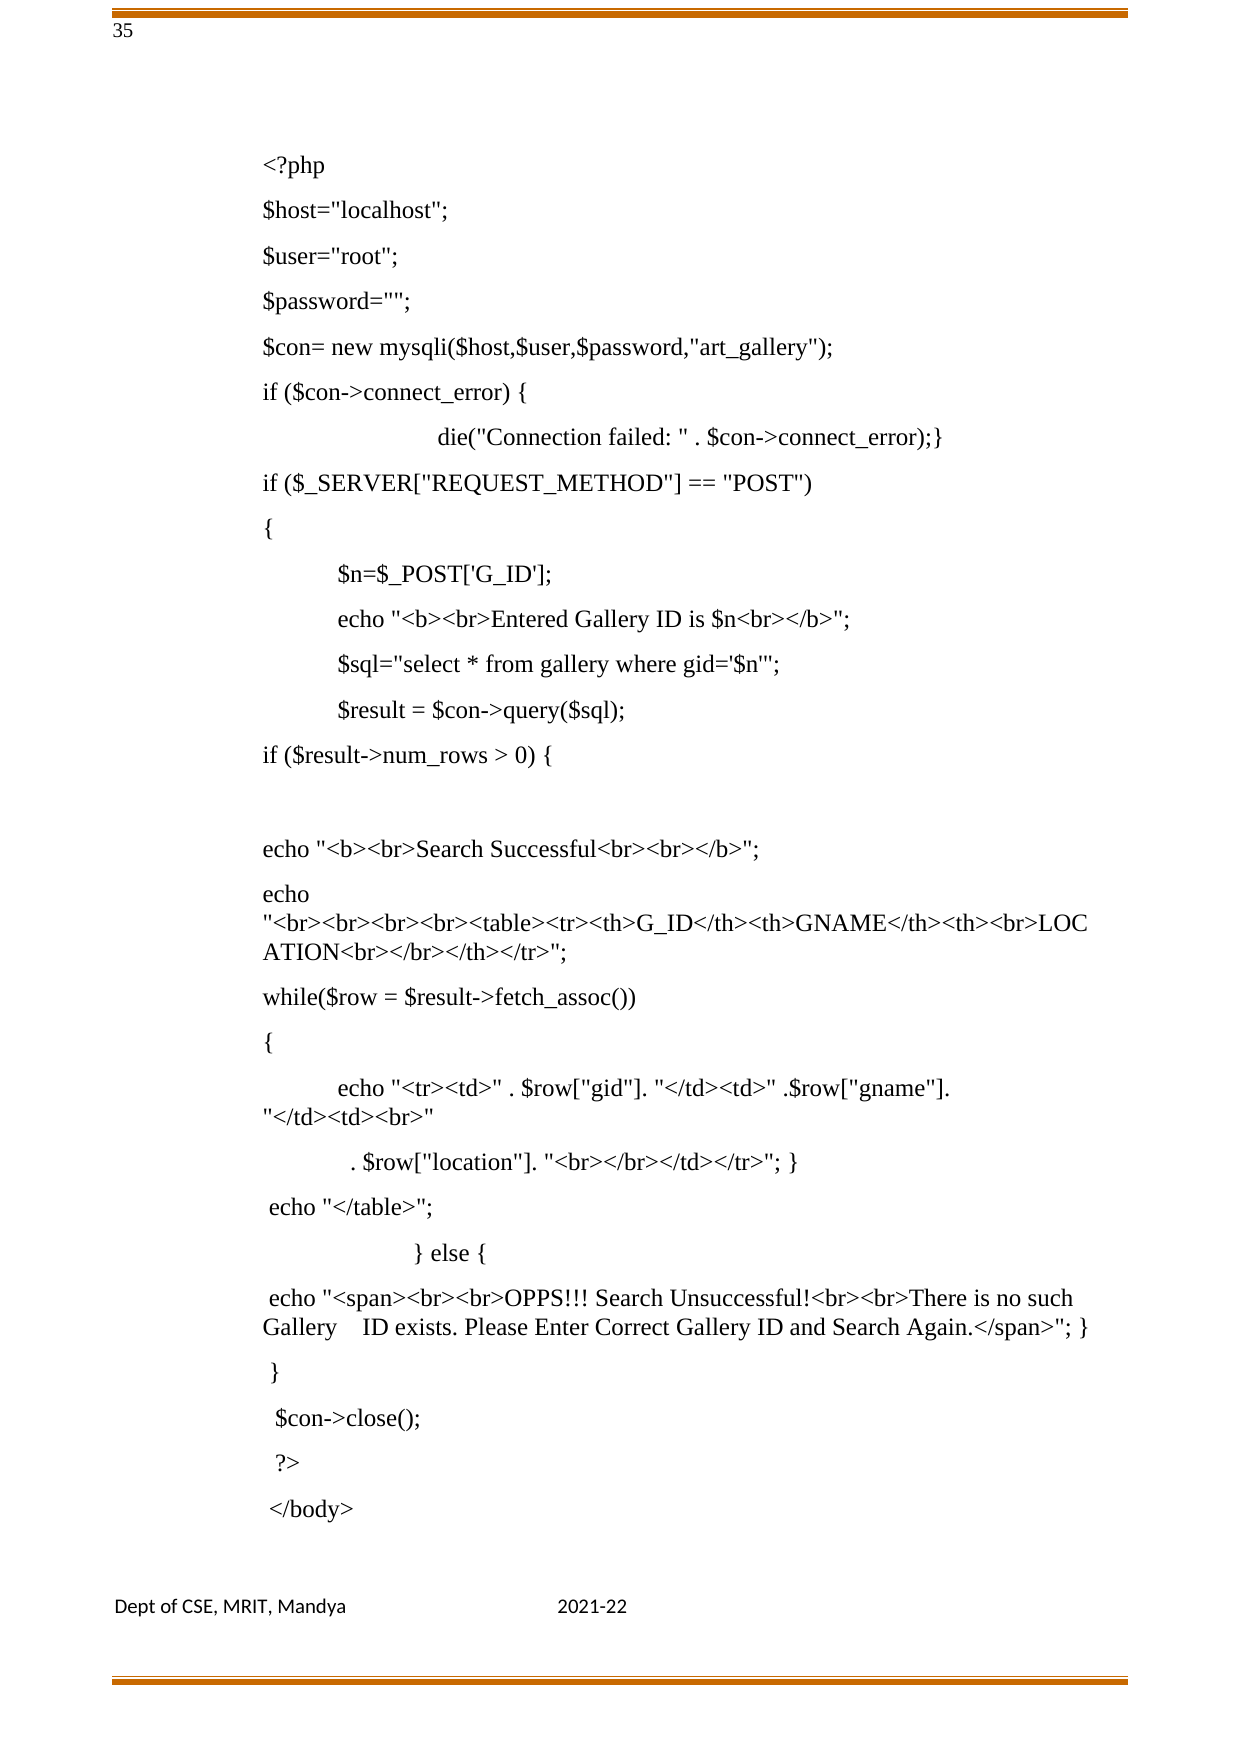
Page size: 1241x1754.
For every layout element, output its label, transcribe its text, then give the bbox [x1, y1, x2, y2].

text $host="localhost"; [262, 195, 1093, 224]
text $sql="select * from gallery where gid='$n'"; [262, 649, 1093, 678]
text { [262, 1027, 1093, 1056]
text . $row["location"]. "<br></br></td></tr>"; } [262, 1147, 1093, 1176]
text } [262, 1357, 1093, 1386]
text </body> [262, 1494, 1093, 1522]
text $n=$_POST['G_ID']; [262, 559, 1093, 587]
text echo "<tr><td>" . $row["gid"]. "</td><td>" .$row["gname"]. "</td><td><br>" [262, 1073, 1093, 1130]
text $user="root"; [262, 241, 1093, 269]
text $con->close(); [262, 1403, 1093, 1432]
text echo "<span><br><br>OPPS!!! Search Unsuccessful!<br><br>There is no such Gallery ID exists. Please Enter Correct Gallery ID and Search Again.</span>"; } [262, 1283, 1093, 1341]
text die("Connection failed: " . $con->connect_error);} [262, 422, 1093, 451]
text if ($result->num_rows > 0) { [262, 740, 1093, 769]
text if ($con->connect_error) { [262, 377, 1093, 406]
text { [262, 513, 1093, 542]
text ?> [262, 1448, 1093, 1477]
text $con= new mysqli($host,$user,$password,"art_gallery"); [262, 332, 1093, 360]
text if ($_SERVER["REQUEST_METHOD"] == "POST") [262, 468, 1093, 497]
text echo "</table>"; [112, 1192, 1093, 1221]
text } else { [262, 1238, 1093, 1267]
text while($row = $result->fetch_assoc()) [262, 982, 1093, 1011]
text echo "<b><br>Search Successful<br><br></b>"; [187, 834, 1093, 862]
text $password=""; [262, 286, 1093, 315]
text echo "<b><br>Entered Gallery ID is $n<br></b>"; [262, 604, 1093, 633]
text <?php [262, 150, 1093, 179]
text $result = $con->query($sql); [262, 695, 1093, 724]
text echo "<br><br><br><br><table><tr><th>G_ID</th><th>GNAME</th><th><br>LOCATION<br></br></th></tr>"; [262, 879, 1093, 965]
